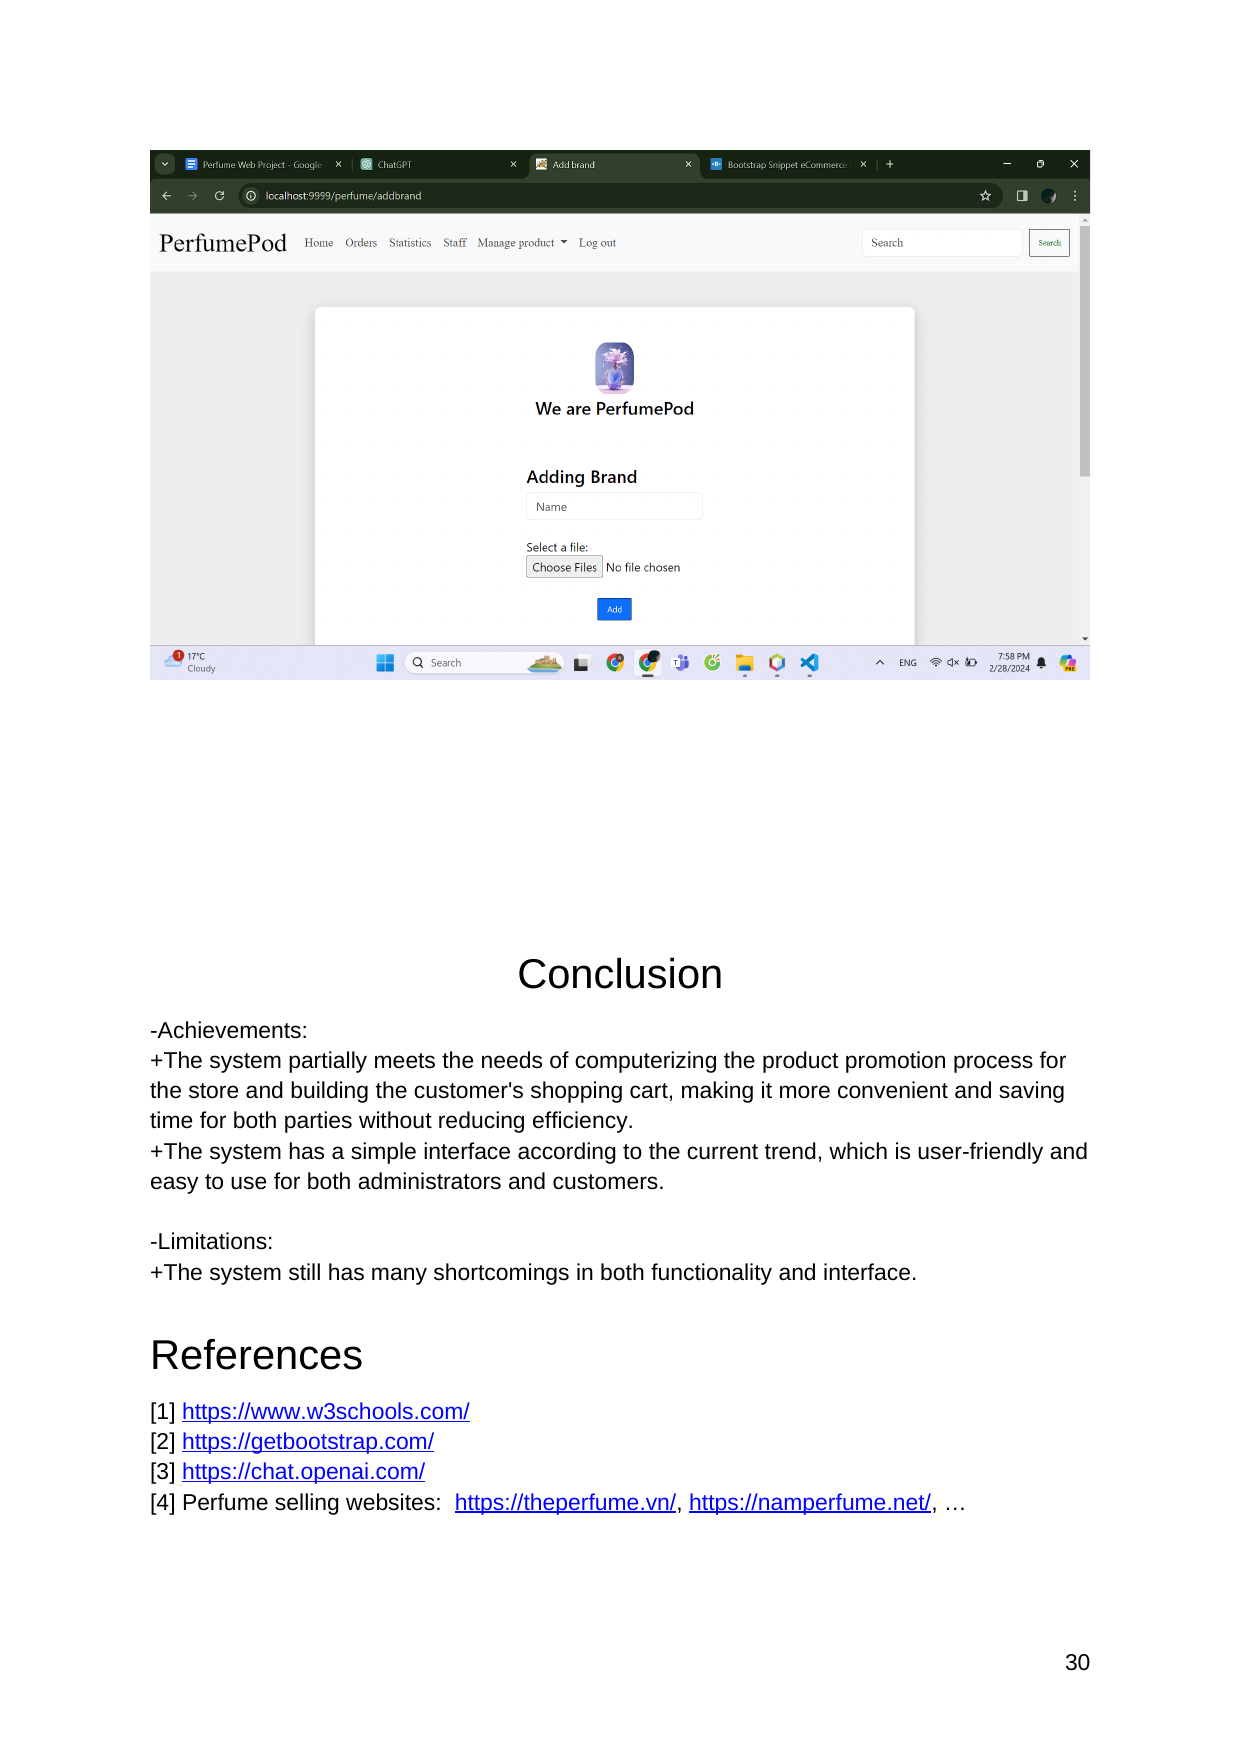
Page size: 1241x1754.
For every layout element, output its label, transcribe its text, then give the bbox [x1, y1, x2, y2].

text [4] Perfume selling websites: https://theperfume.vn/, https://namperfume.net/, … [150, 1488, 1090, 1515]
picture [150, 150, 1091, 680]
text -Achievements: [150, 1017, 1090, 1043]
subtitle References [150, 1330, 1090, 1378]
text [2] https://getbootstrap.com/ [150, 1428, 1090, 1454]
text +The system still has many shortcomings in both functionality and interface. [150, 1258, 1090, 1285]
subtitle Conclusion [150, 949, 1090, 997]
text [3] https://chat.openai.com/ [150, 1458, 1090, 1485]
text [1] https://www.w3schools.com/ [150, 1398, 1090, 1424]
text +The system partially meets the needs of computerizing the product promotion process for the store and building the customer's shopping cart, making it more convenient and saving time for both parties without reducing efficiency. [150, 1047, 1090, 1134]
text +The system has a simple interface according to the current trend, which is user-friendly and easy to use for both administrators and customers. [150, 1138, 1090, 1194]
text -Limitations: [150, 1228, 1090, 1254]
